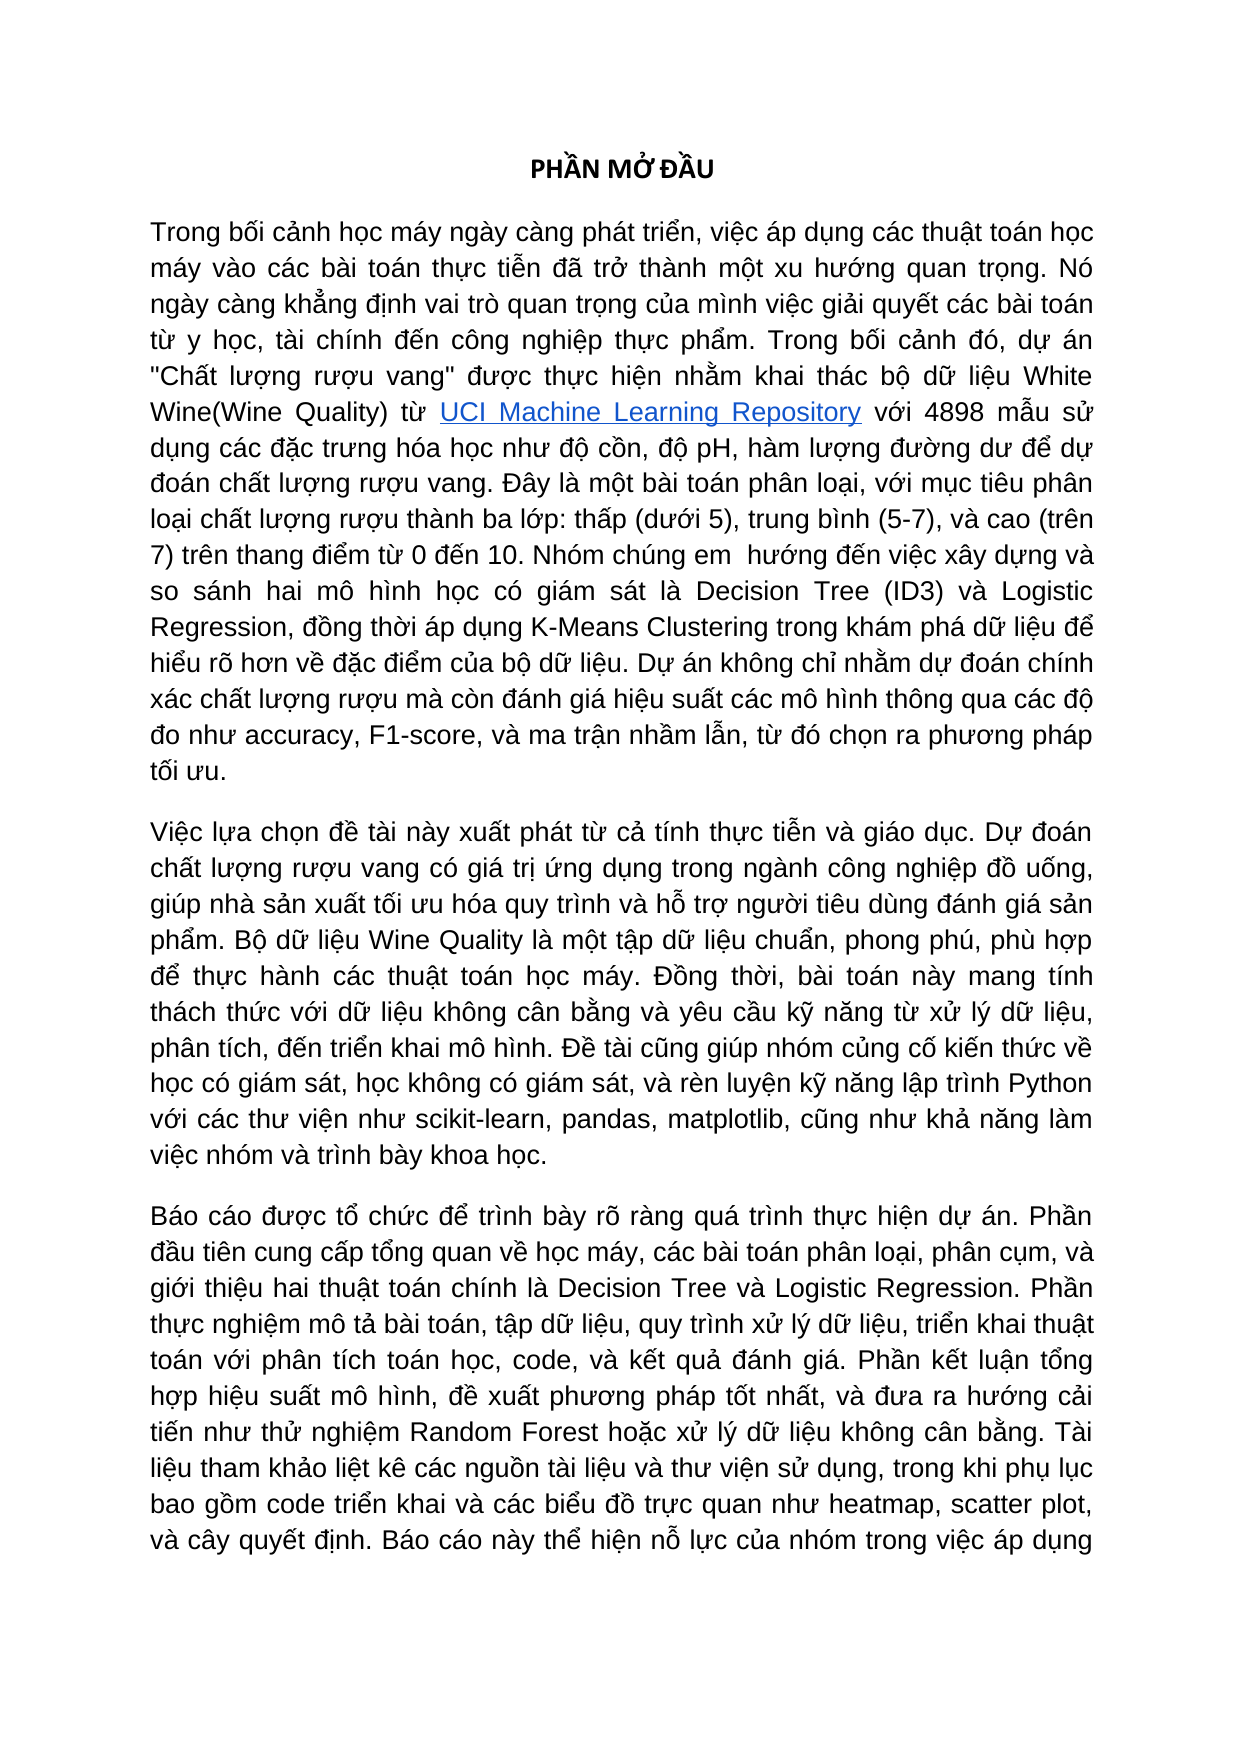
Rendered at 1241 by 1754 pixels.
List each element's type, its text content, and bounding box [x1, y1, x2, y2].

subtitle PHẦN MỞ ĐẦU [150, 150, 1094, 186]
text Việc lựa chọn đề tài này xuất phát từ cả tính thực tiễn và giáo dục. Dự đoán chất lượng rượu vang có giá trị ứng dụng trong ngành công nghiệp đồ uống, giúp nhà sản xuất tối ưu hóa quy trình và hỗ trợ người tiêu dùng đánh giá sản phẩm. Bộ dữ liệu Wine Quality là một tập dữ liệu chuẩn, phong phú, phù hợp để thực hành các thuật toán học máy. Đồng thời, bài toán này mang tính thách thức với dữ liệu không cân bằng và yêu cầu kỹ năng từ xử lý dữ liệu, phân tích, đến triển khai mô hình. Đề tài cũng giúp nhóm củng cố kiến thức về học có giám sát, học không có giám sát, và rèn luyện kỹ năng lập trình Python với các thư viện như scikit-learn, pandas, matplotlib, cũng như khả năng làm việc nhóm và trình bày khoa học. [150, 816, 1094, 1171]
text Trong bối cảnh học máy ngày càng phát triển, việc áp dụng các thuật toán học máy vào các bài toán thực tiễn đã trở thành một xu hướng quan trọng. Nó ngày càng khẳng định vai trò quan trọng của mình việc giải quyết các bài toán từ y học, tài chính đến công nghiệp thực phẩm. Trong bối cảnh đó, dự án "Chất lượng rượu vang" được thực hiện nhằm khai thác bộ dữ liệu White Wine(Wine Quality) từ UCI Machine Learning Repository với 4898 mẫu sử dụng các đặc trưng hóa học như độ cồn, độ pH, hàm lượng đường dư để dự đoán chất lượng rượu vang. Đây là một bài toán phân loại, với mục tiêu phân loại chất lượng rượu thành ba lớp: thấp (dưới 5), trung bình (5-7), và cao (trên 7) trên thang điểm từ 0 đến 10. Nhóm chúng em hướng đến việc xây dựng và so sánh hai mô hình học có giám sát là Decision Tree (ID3) và Logistic Regression, đồng thời áp dụng K-Means Clustering trong khám phá dữ liệu để hiểu rõ hơn về đặc điểm của bộ dữ liệu. Dự án không chỉ nhằm dự đoán chính xác chất lượng rượu mà còn đánh giá hiệu suất các mô hình thông qua các độ đo như accuracy, F1-score, và ma trận nhầm lẫn, từ đó chọn ra phương pháp tối ưu. [150, 216, 1094, 786]
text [150, 1200, 1094, 1555]
